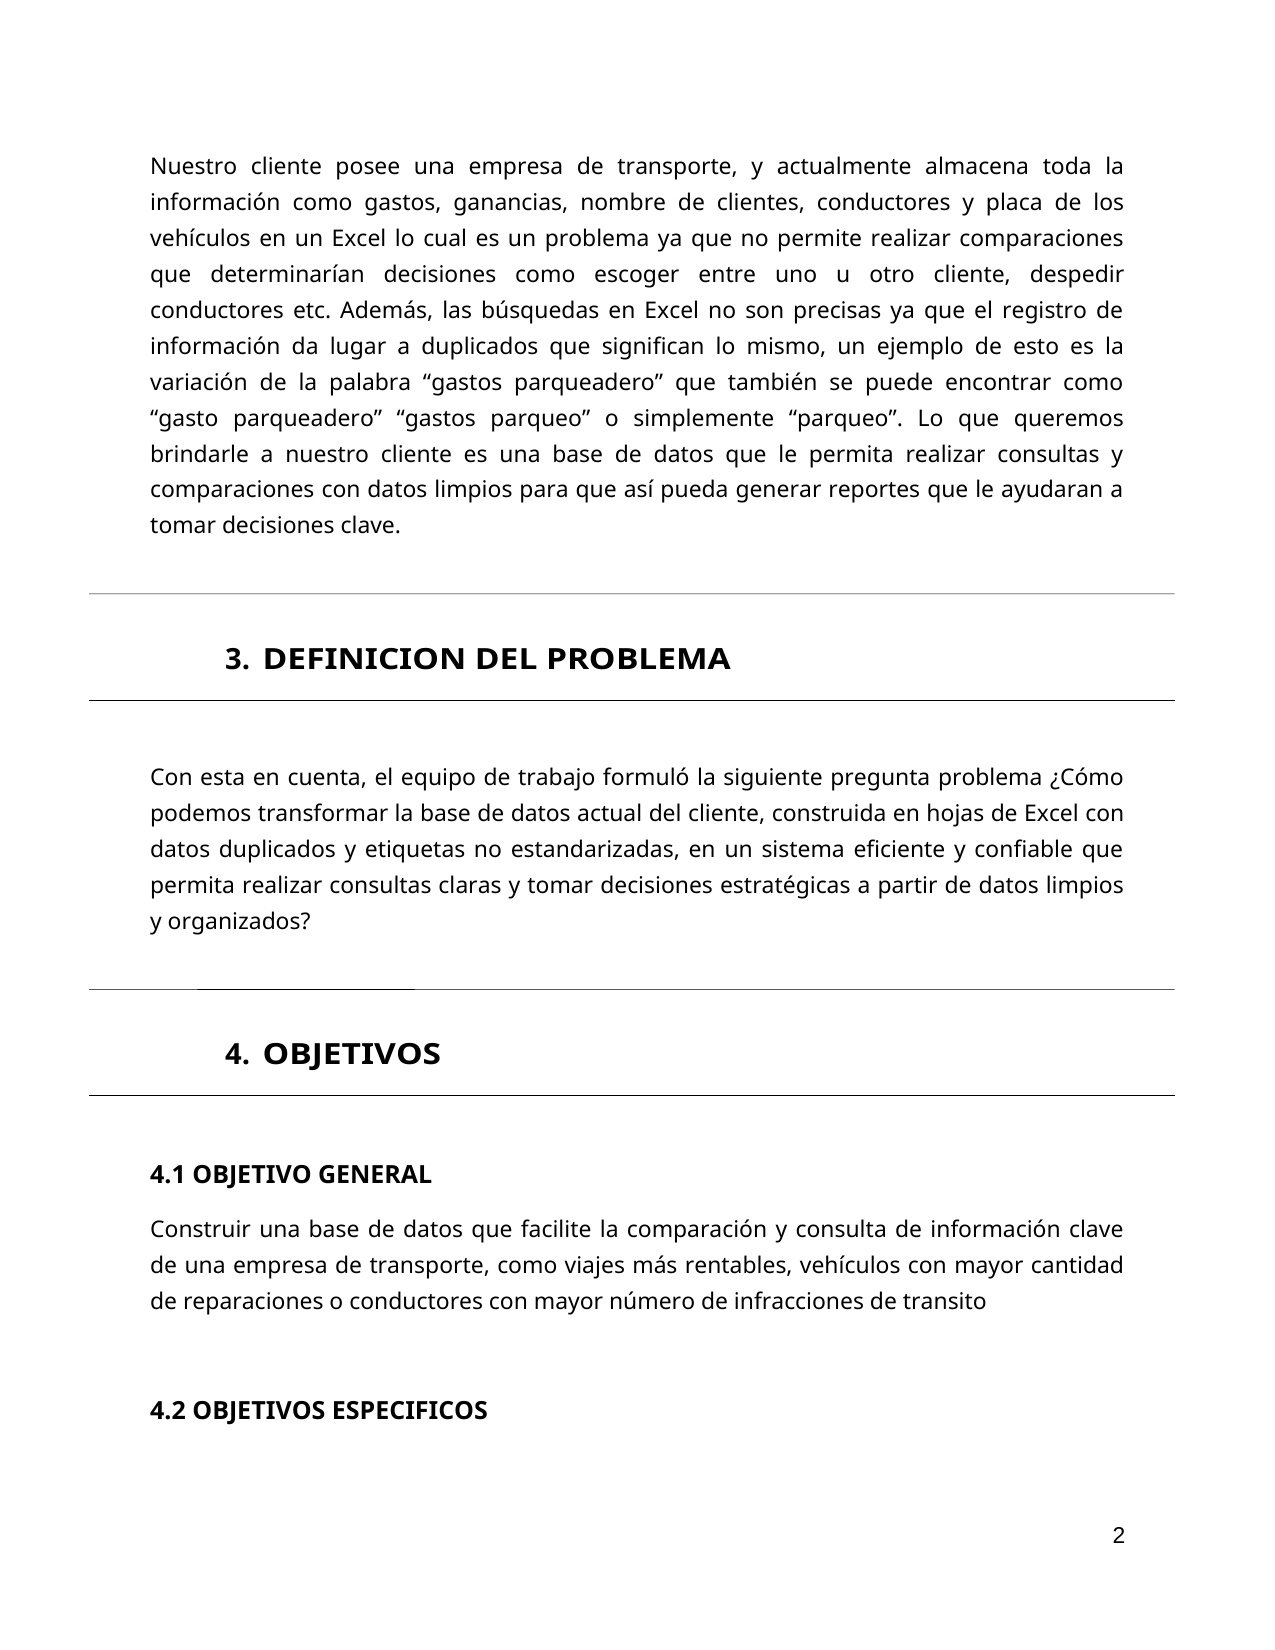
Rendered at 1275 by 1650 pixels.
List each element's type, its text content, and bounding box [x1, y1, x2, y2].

text Nuestro cliente posee una empresa de transporte, y actualmente almacena toda la información como gastos, ganancias, nombre de clientes, conductores y placa de los vehículos en un Excel lo cual es un problema ya que no permite realizar comparaciones que determinarían decisiones como escoger entre uno u otro cliente, despedir conductores etc. Además, las búsquedas en Excel no son precisas ya que el registro de información da lugar a duplicados que significan lo mismo, un ejemplo de esto es la variación de la palabra “gastos parqueadero” que también se puede encontrar como “gasto parqueadero” “gastos parqueo” o simplemente “parqueo”. Lo que queremos brindarle a nuestro cliente es una base de datos que le permita realizar consultas y comparaciones con datos limpios para que así pueda generar reportes que le ayudaran a tomar decisiones clave. [150, 150, 1125, 541]
text Con esta en cuenta, el equipo de trabajo formuló la siguiente pregunta problema ¿Cómo podemos transformar la base de datos actual del cliente, construida en hojas de Excel con datos duplicados y etiquetas no estandarizadas, en un sistema eficiente y confiable que permita realizar consultas claras y tomar decisiones estratégicas a partir de datos limpios y organizados? [150, 761, 1125, 936]
text 4.1 OBJETIVO GENERAL [150, 1157, 1125, 1191]
text Construir una base de datos que facilite la comparación y consulta de información clave de una empresa de transporte, como viajes más rentables, vehículos con mayor cantidad de reparaciones o conductores con mayor número de infracciones de transito [150, 1213, 1125, 1316]
list DEFINICION DEL PROBLEMA [225, 638, 1125, 678]
list OBJETIVOS [225, 1034, 1125, 1073]
text 4.2 OBJETIVOS ESPECIFICOS [150, 1393, 1125, 1427]
